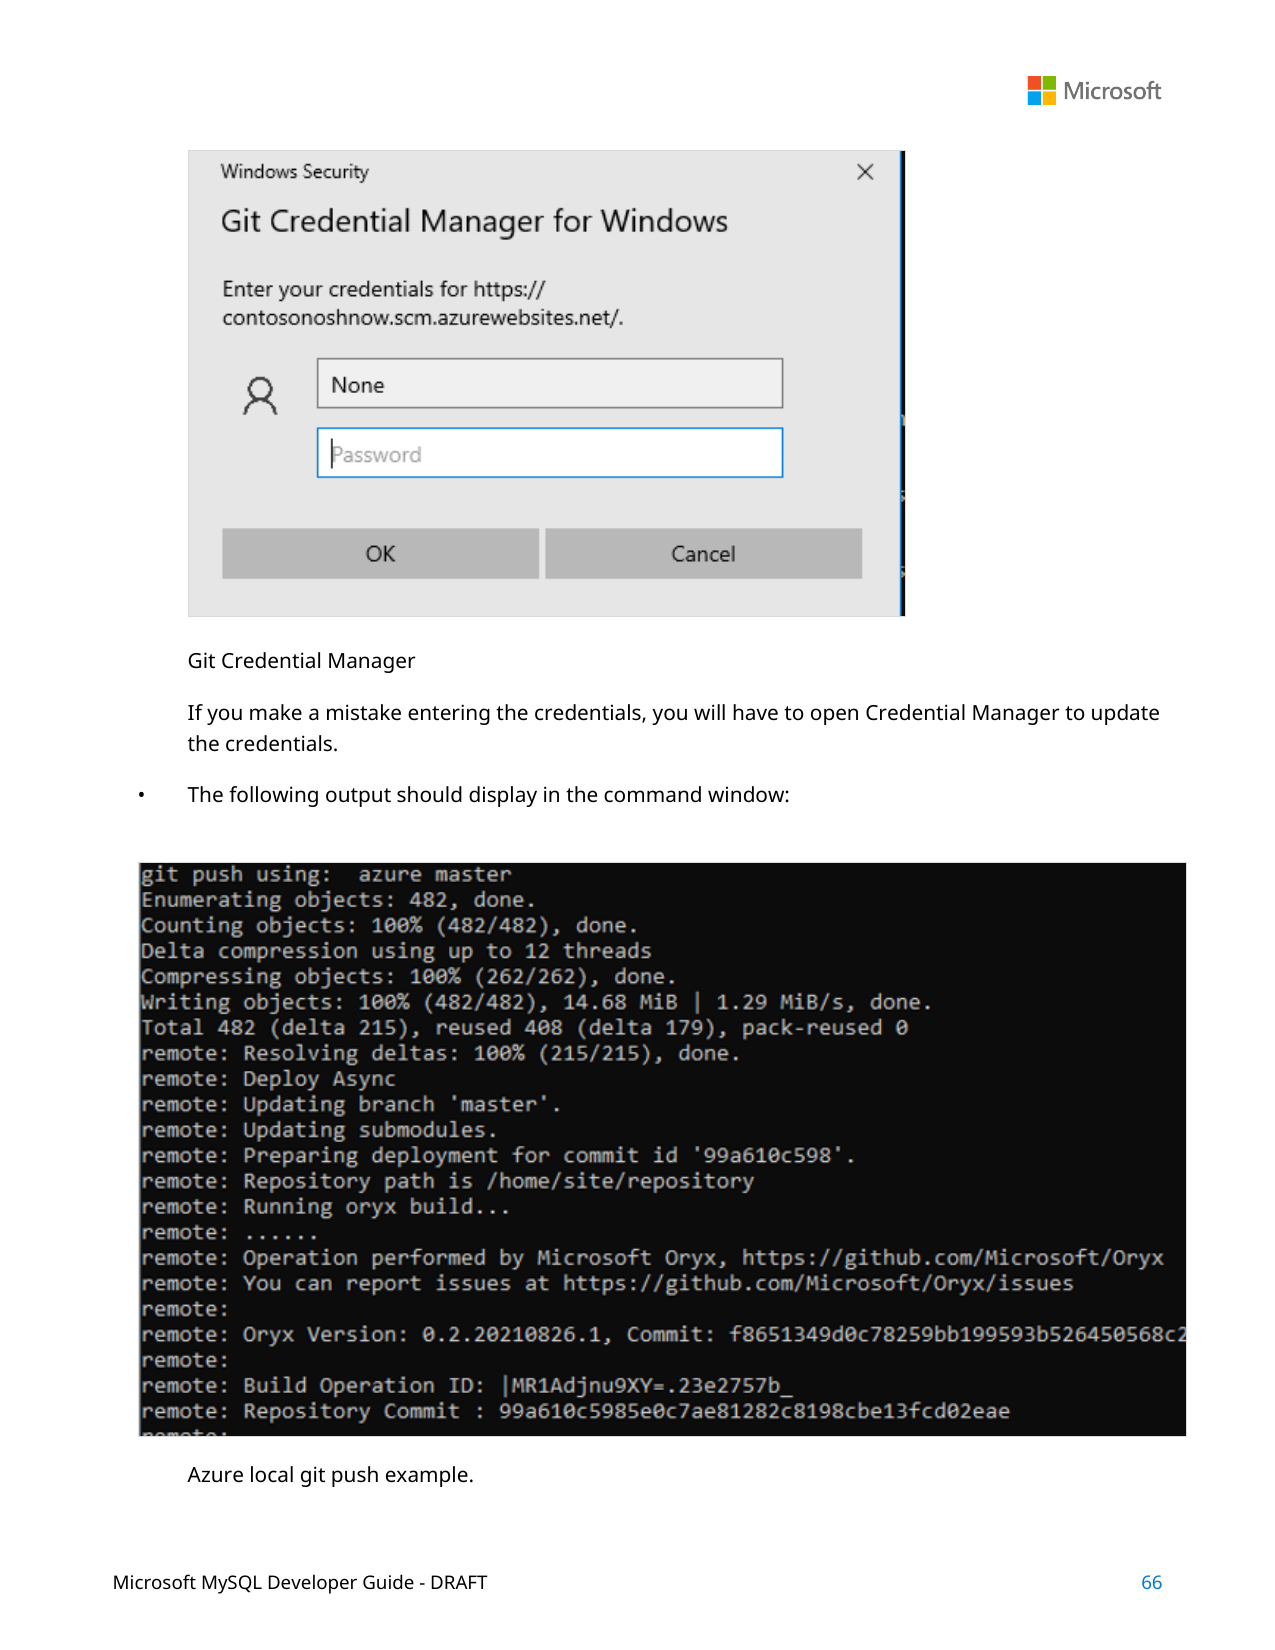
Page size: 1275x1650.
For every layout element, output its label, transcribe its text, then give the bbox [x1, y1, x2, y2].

list If you make a mistake entering the credentials, you will have to open Credential Manager to update the credentials. [137, 698, 1162, 757]
picture [1026, 75, 1163, 107]
list Git Credential Manager [137, 647, 1162, 675]
picture [189, 151, 905, 616]
list Azure local git push example. [137, 1460, 1162, 1489]
list The following output should display in the command window: [137, 780, 1162, 808]
picture [139, 863, 1186, 1436]
